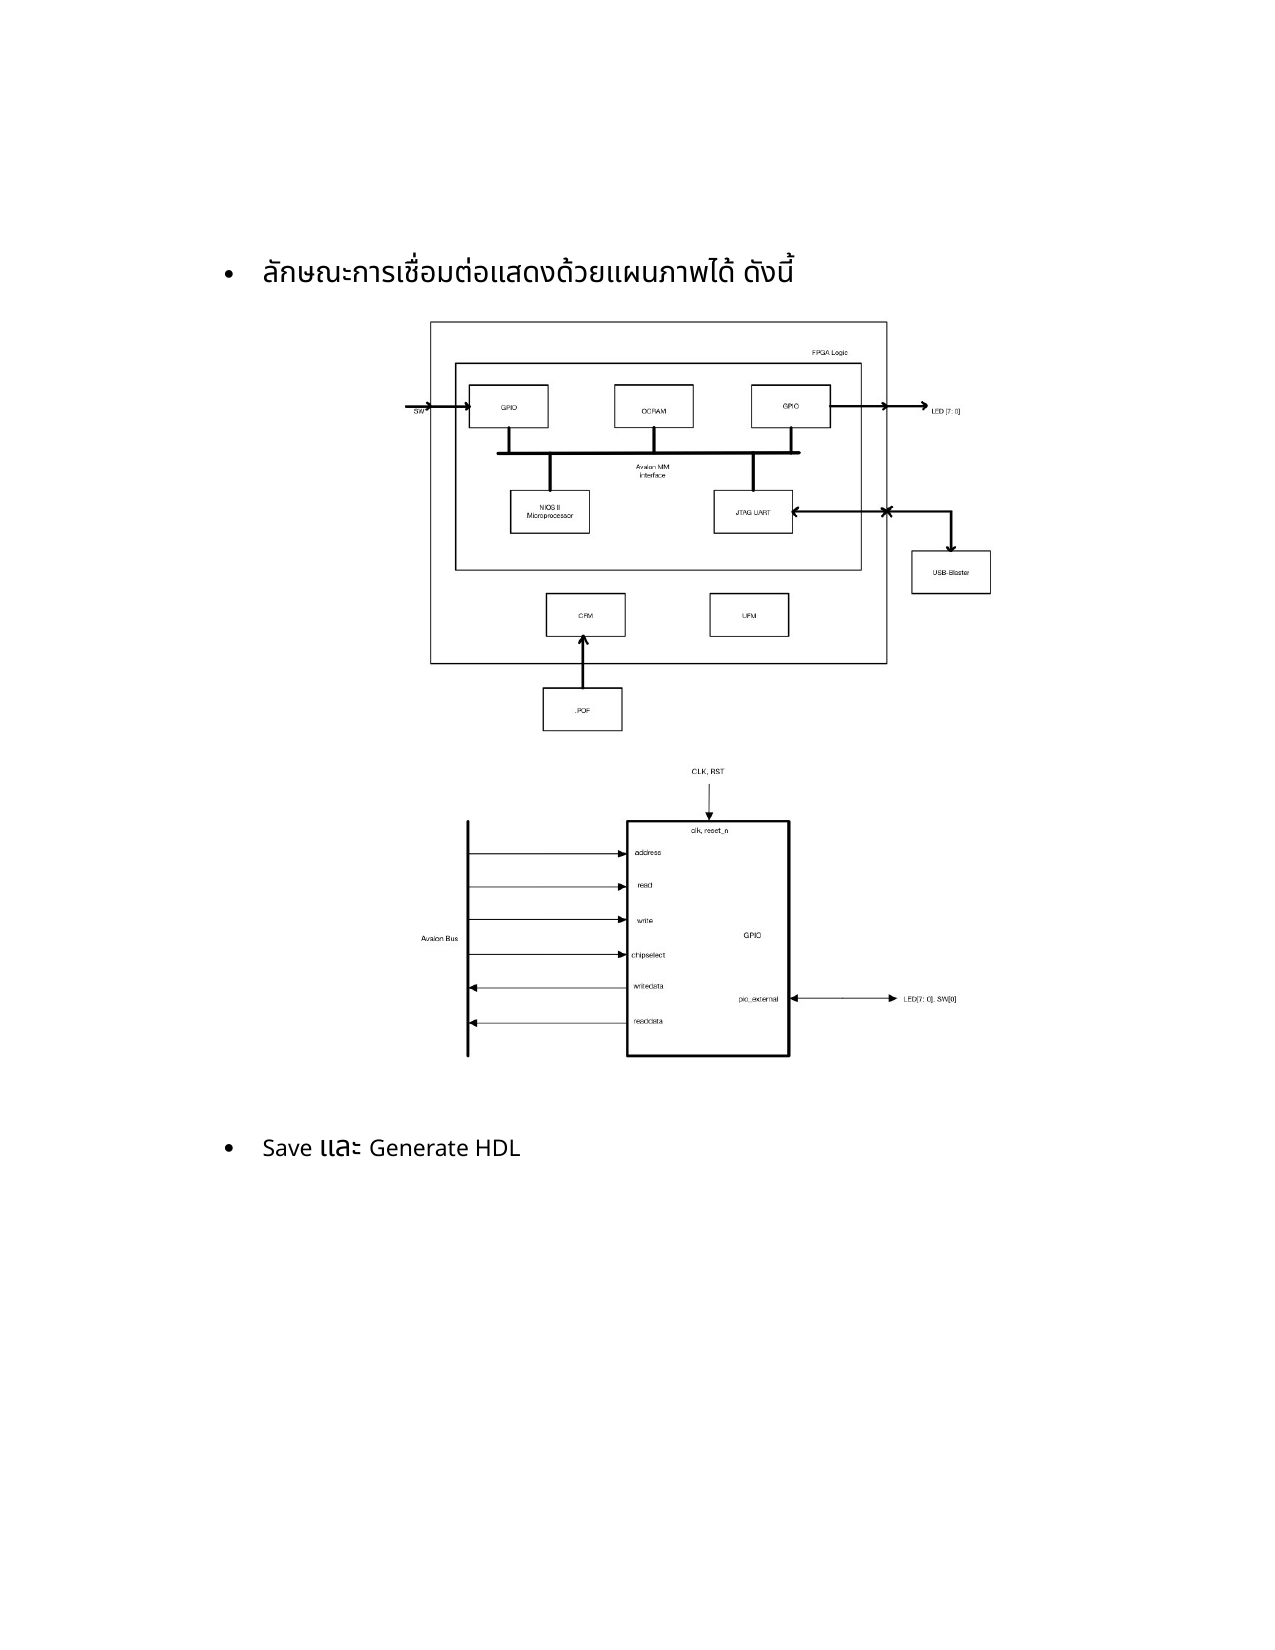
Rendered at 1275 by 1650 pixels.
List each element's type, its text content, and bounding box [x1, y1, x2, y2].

list ลักษณะการเชื่อมต่อแสดงด้วยแผนภาพได้ ดังนี้ [225, 251, 1125, 295]
picture [413, 752, 974, 1090]
picture [389, 298, 999, 750]
list Save และ Generate HDL [225, 1126, 1125, 1170]
